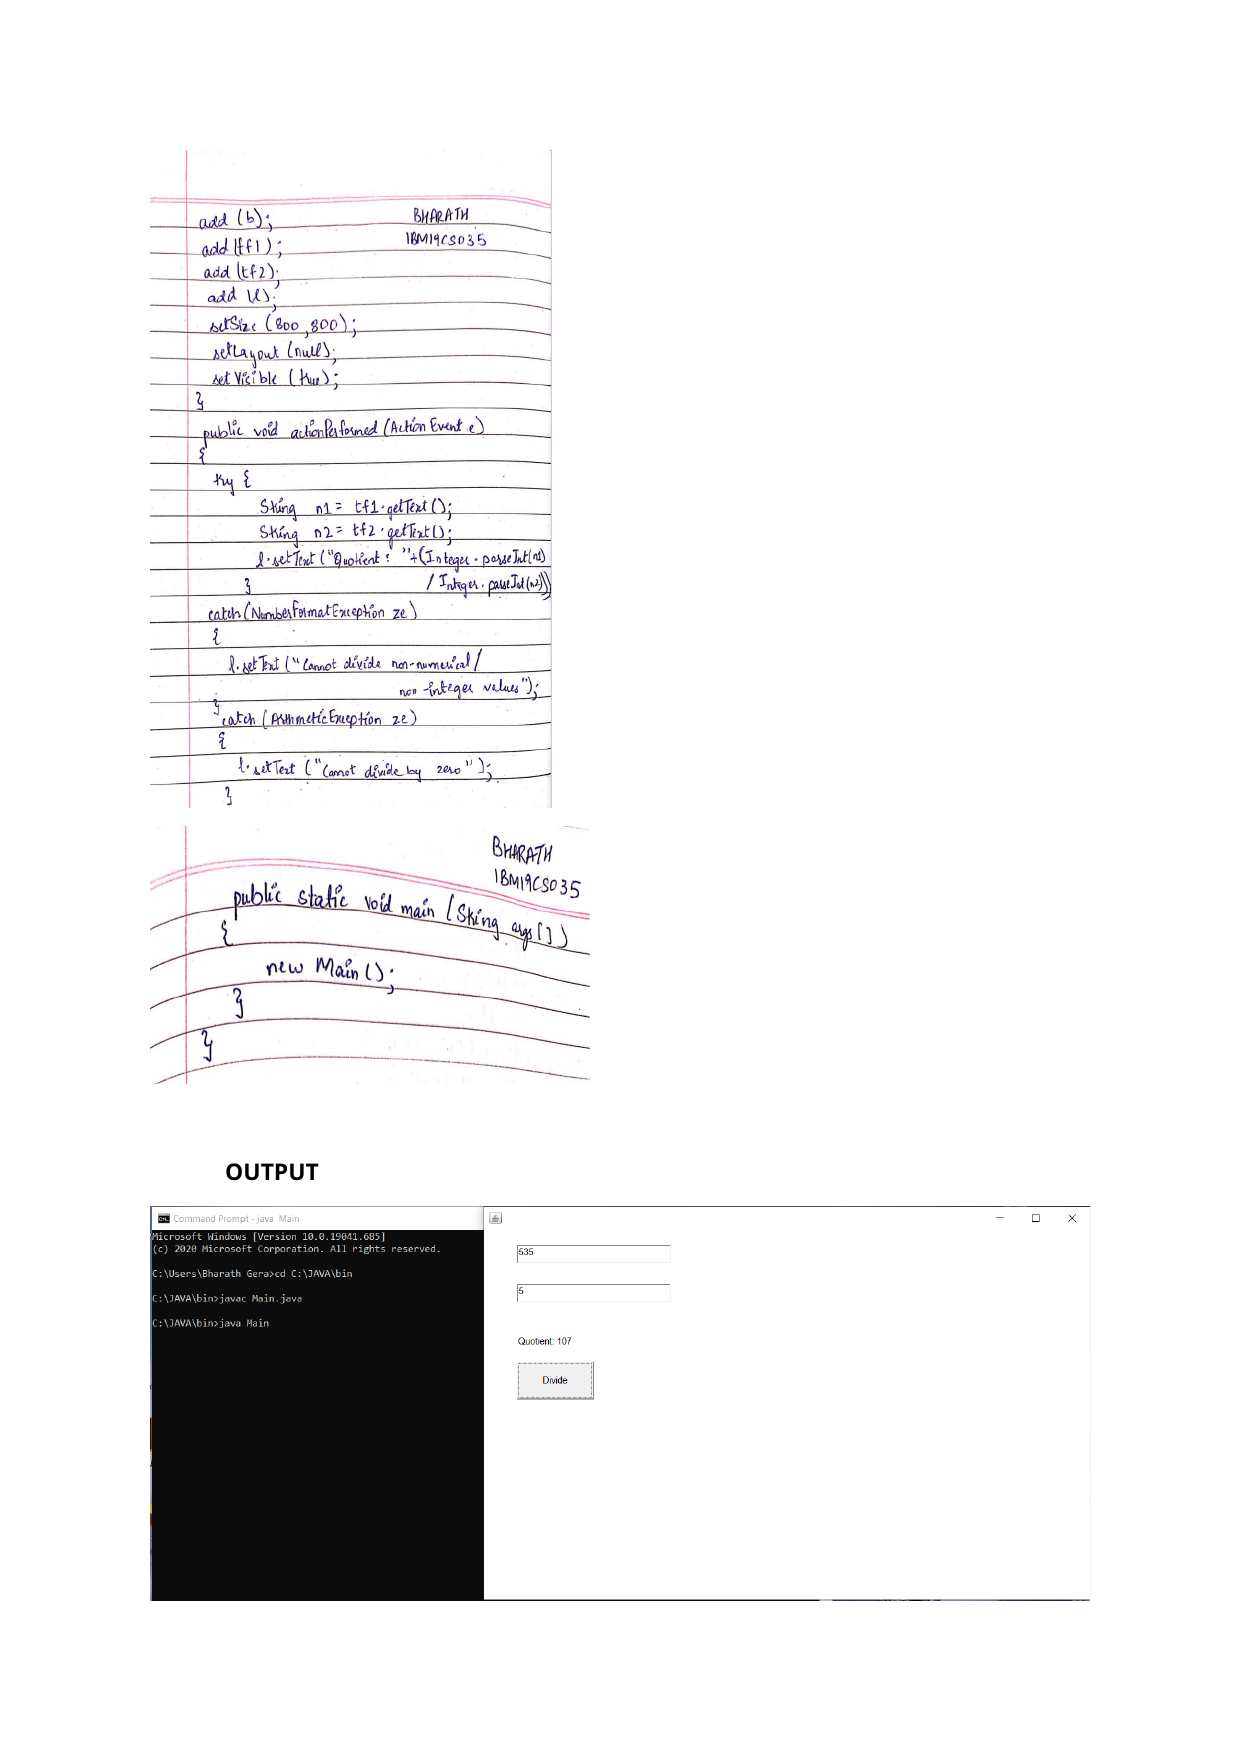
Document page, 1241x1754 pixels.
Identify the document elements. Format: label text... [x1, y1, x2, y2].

picture [150, 826, 590, 1084]
picture [150, 1206, 1091, 1601]
picture [150, 150, 552, 808]
list OUTPUT [225, 1156, 1090, 1187]
